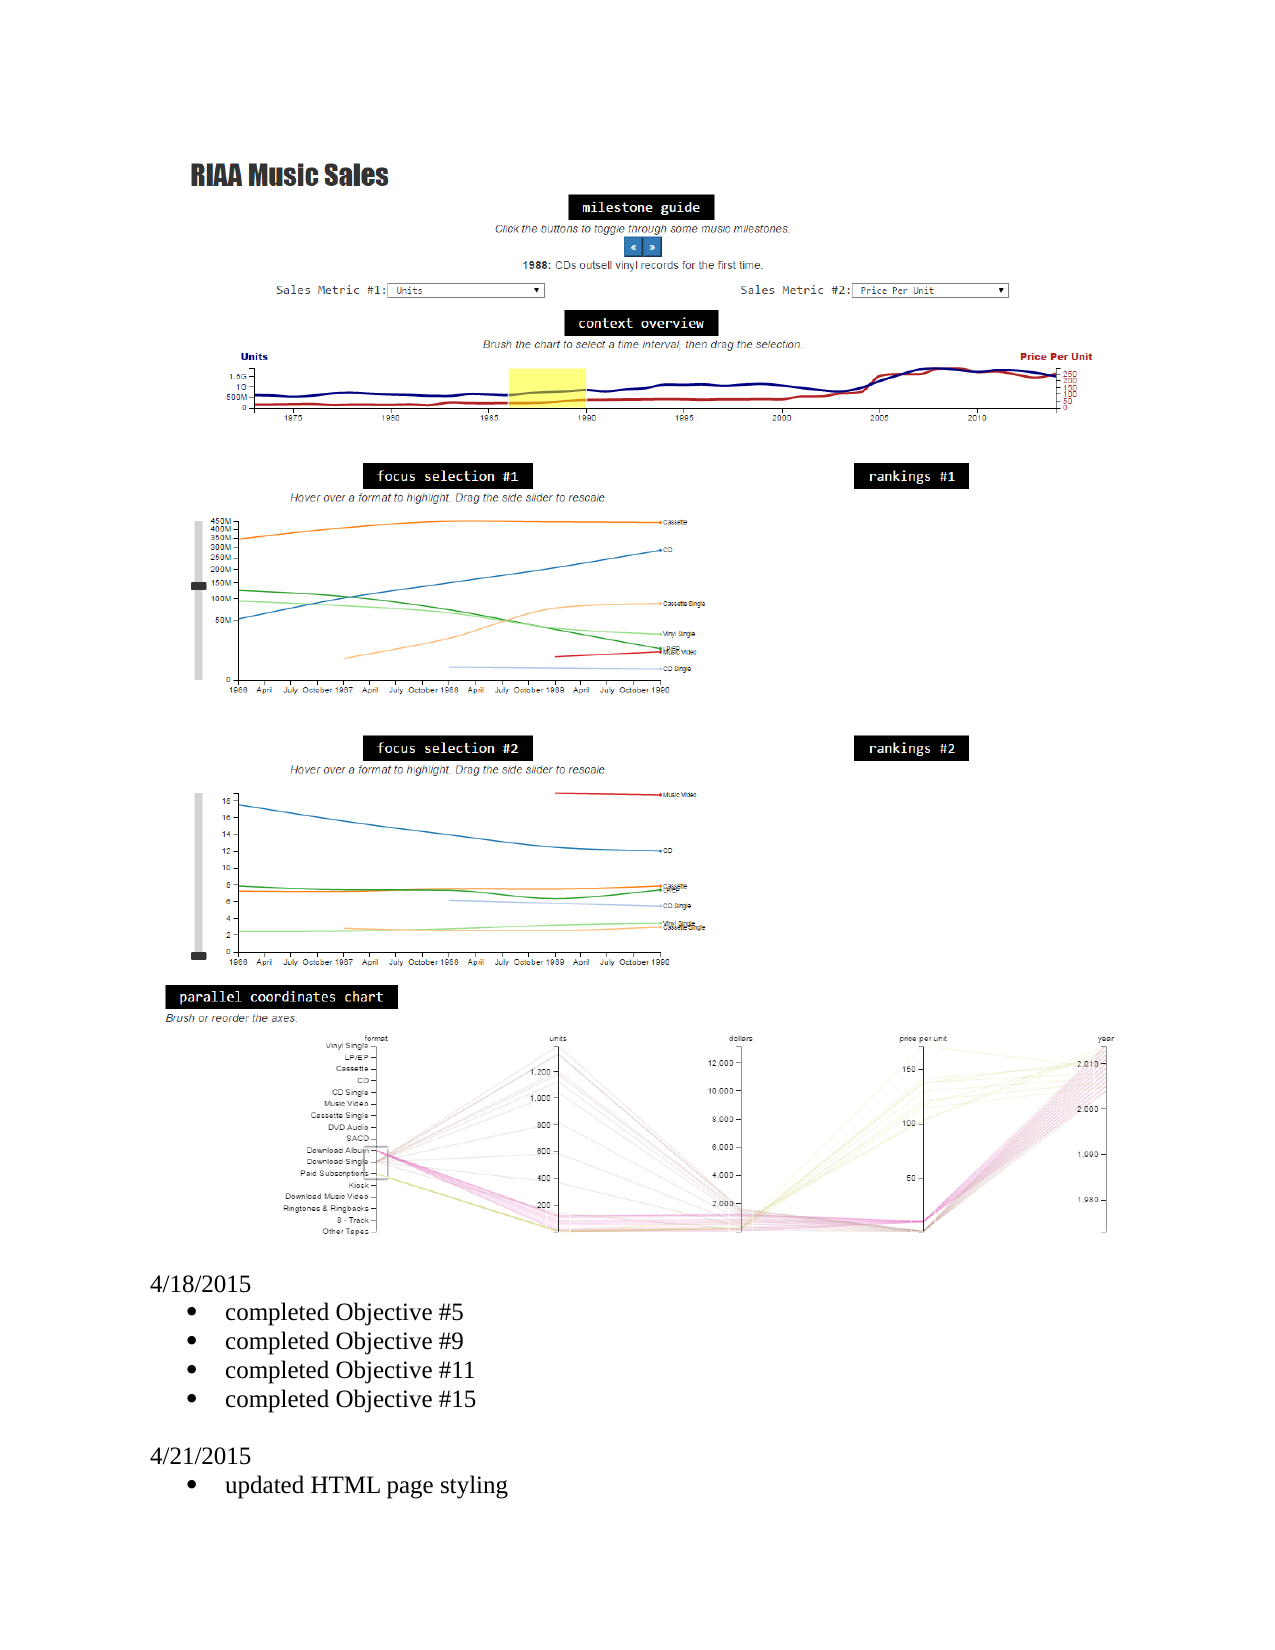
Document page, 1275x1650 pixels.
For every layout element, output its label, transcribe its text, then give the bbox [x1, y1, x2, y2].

list completed Objective #11 [187, 1355, 1125, 1384]
text 4/18/2015 [150, 1269, 1125, 1297]
list updated HTML page styling [187, 1470, 1125, 1499]
list completed Objective #9 [187, 1326, 1125, 1355]
picture [150, 150, 1125, 1240]
list completed Objective #5 [187, 1297, 1125, 1326]
list completed Objective #15 [187, 1384, 1125, 1412]
text 4/21/2015 [150, 1441, 1125, 1470]
